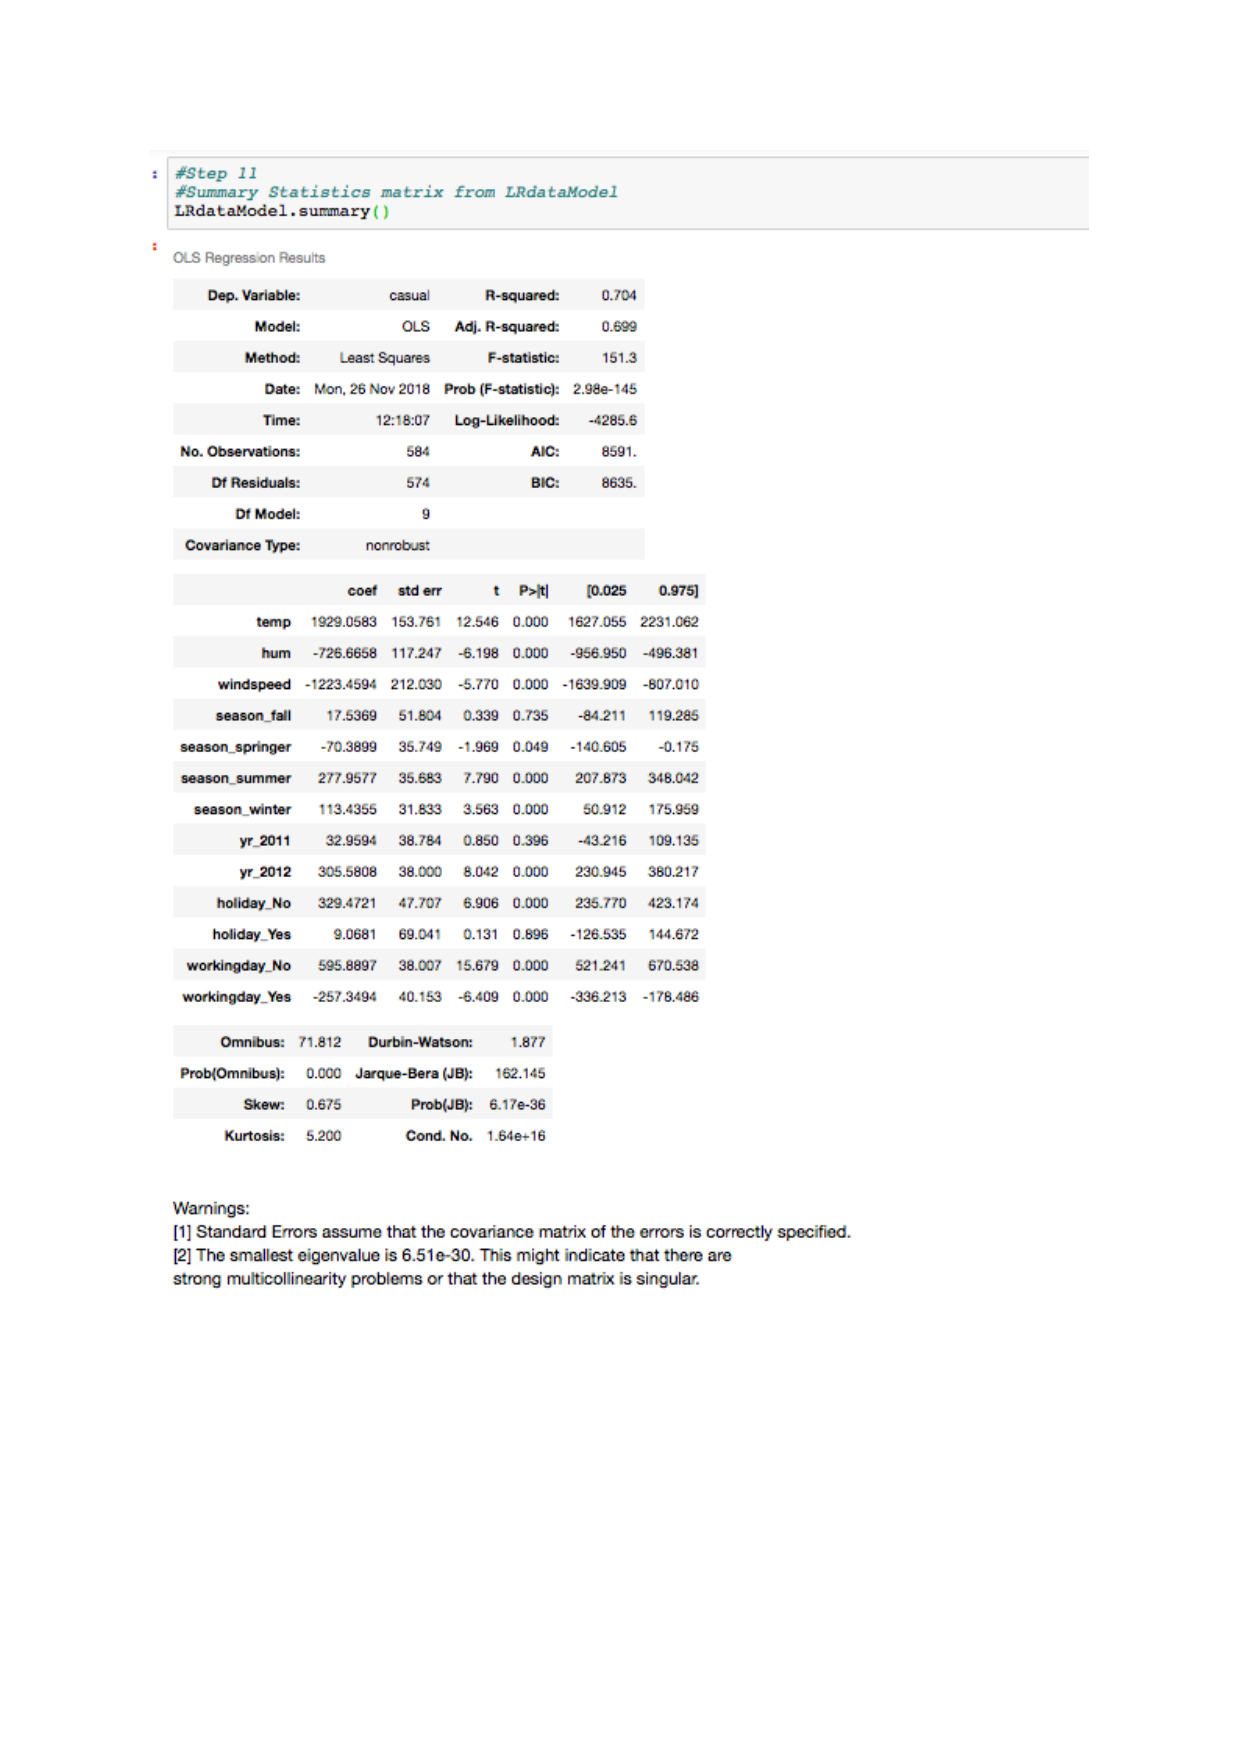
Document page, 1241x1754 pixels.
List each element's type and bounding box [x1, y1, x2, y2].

picture [150, 150, 1089, 1302]
